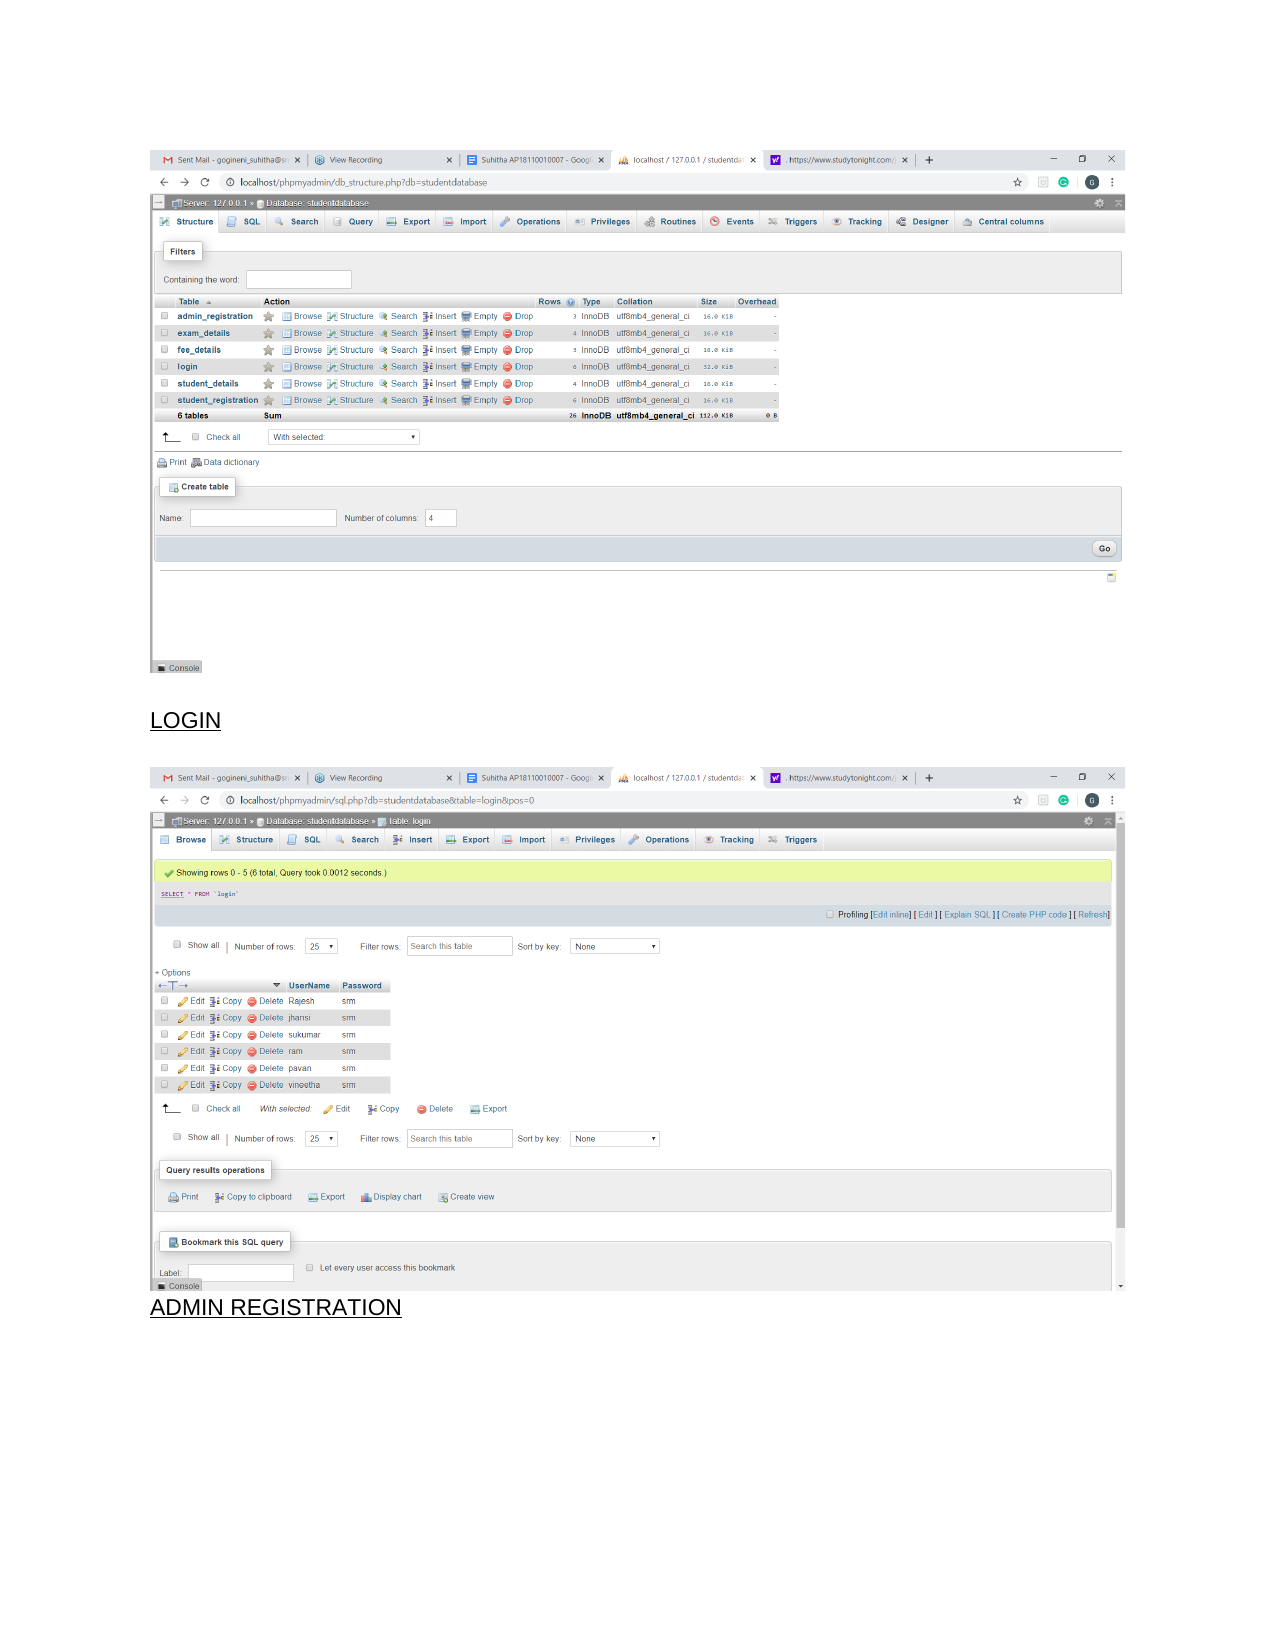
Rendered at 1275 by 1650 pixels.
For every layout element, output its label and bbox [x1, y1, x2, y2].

picture [150, 150, 1125, 673]
picture [150, 767, 1125, 1291]
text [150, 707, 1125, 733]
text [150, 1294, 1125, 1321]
